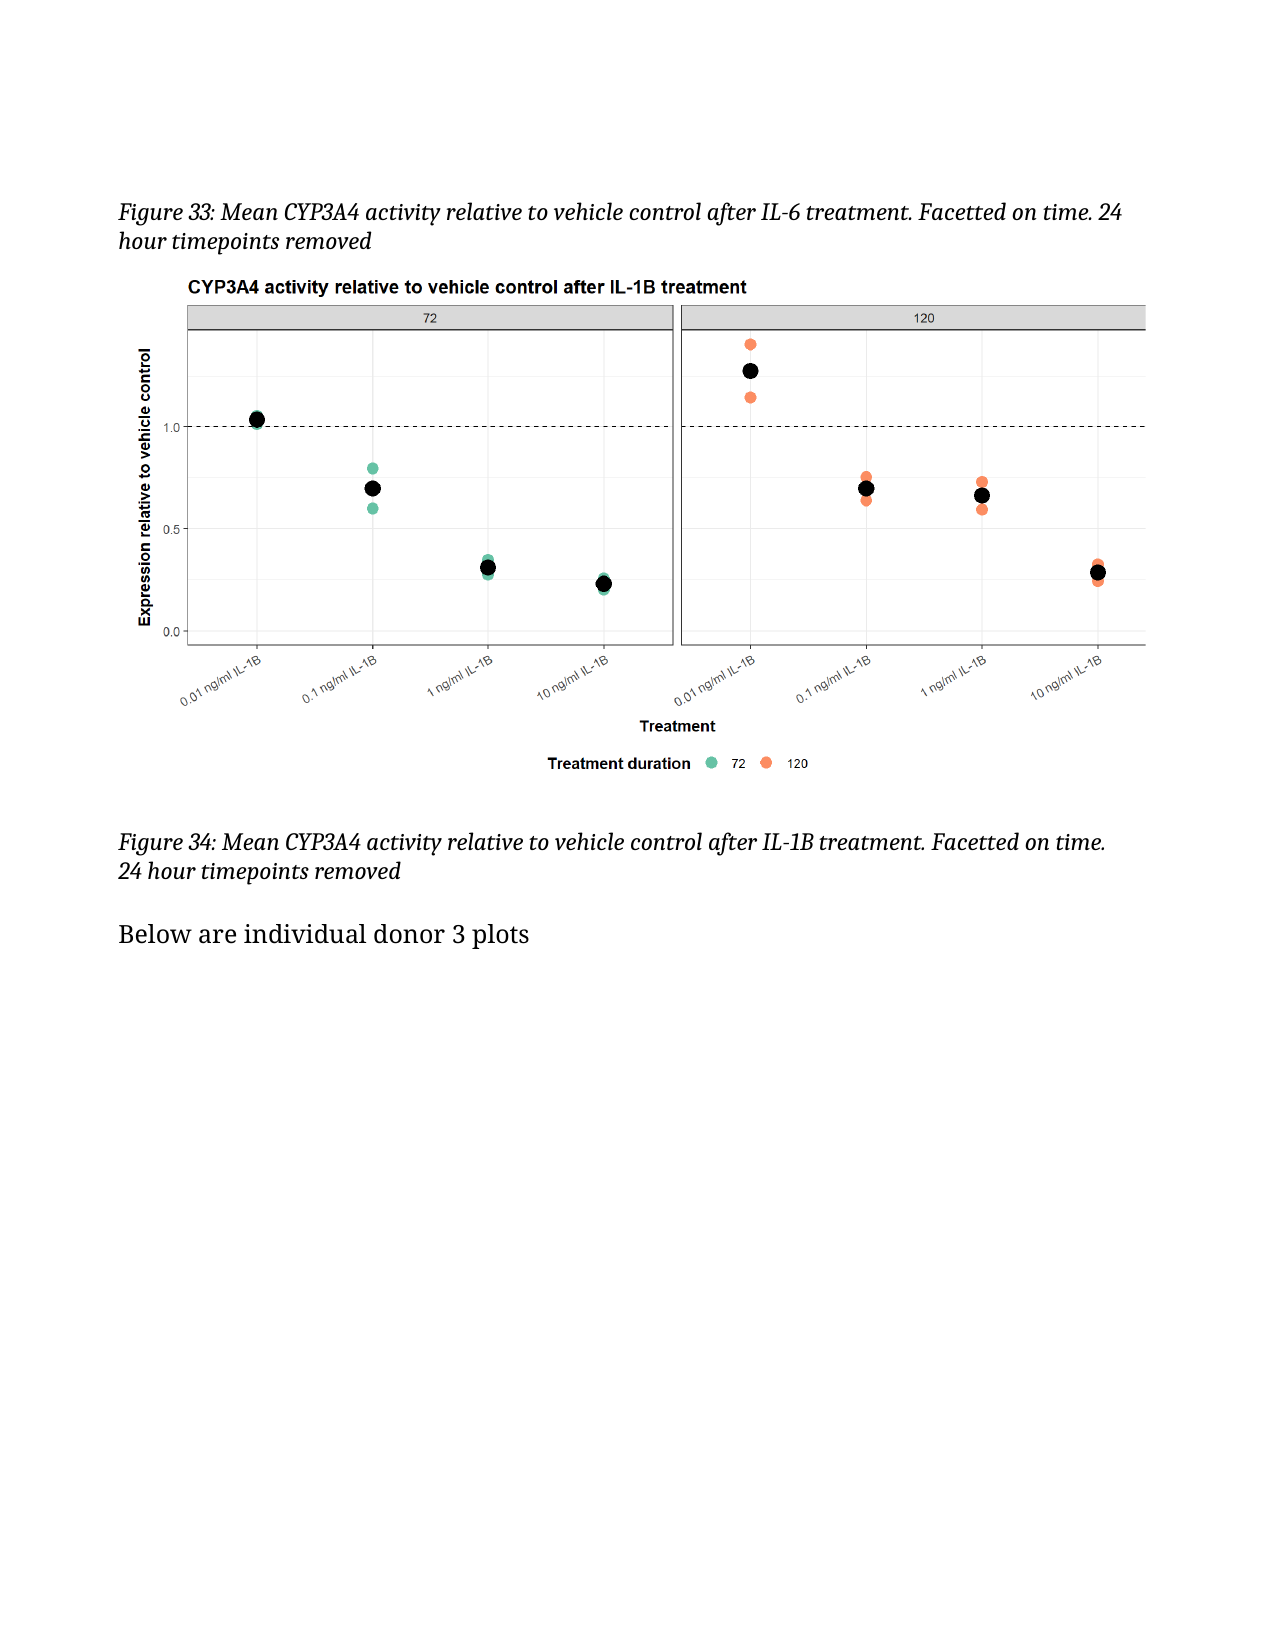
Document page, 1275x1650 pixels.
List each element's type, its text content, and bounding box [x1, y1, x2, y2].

table_header Figure 34: Mean CYP3A4 activity relative to vehicle control after IL-1B treatment. Facetted on time. 24 hour timepoints removed [107, 268, 1146, 898]
text Below are individual donor 3 plots [118, 917, 1157, 951]
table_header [107, 177, 1146, 268]
picture [137, 271, 1146, 791]
